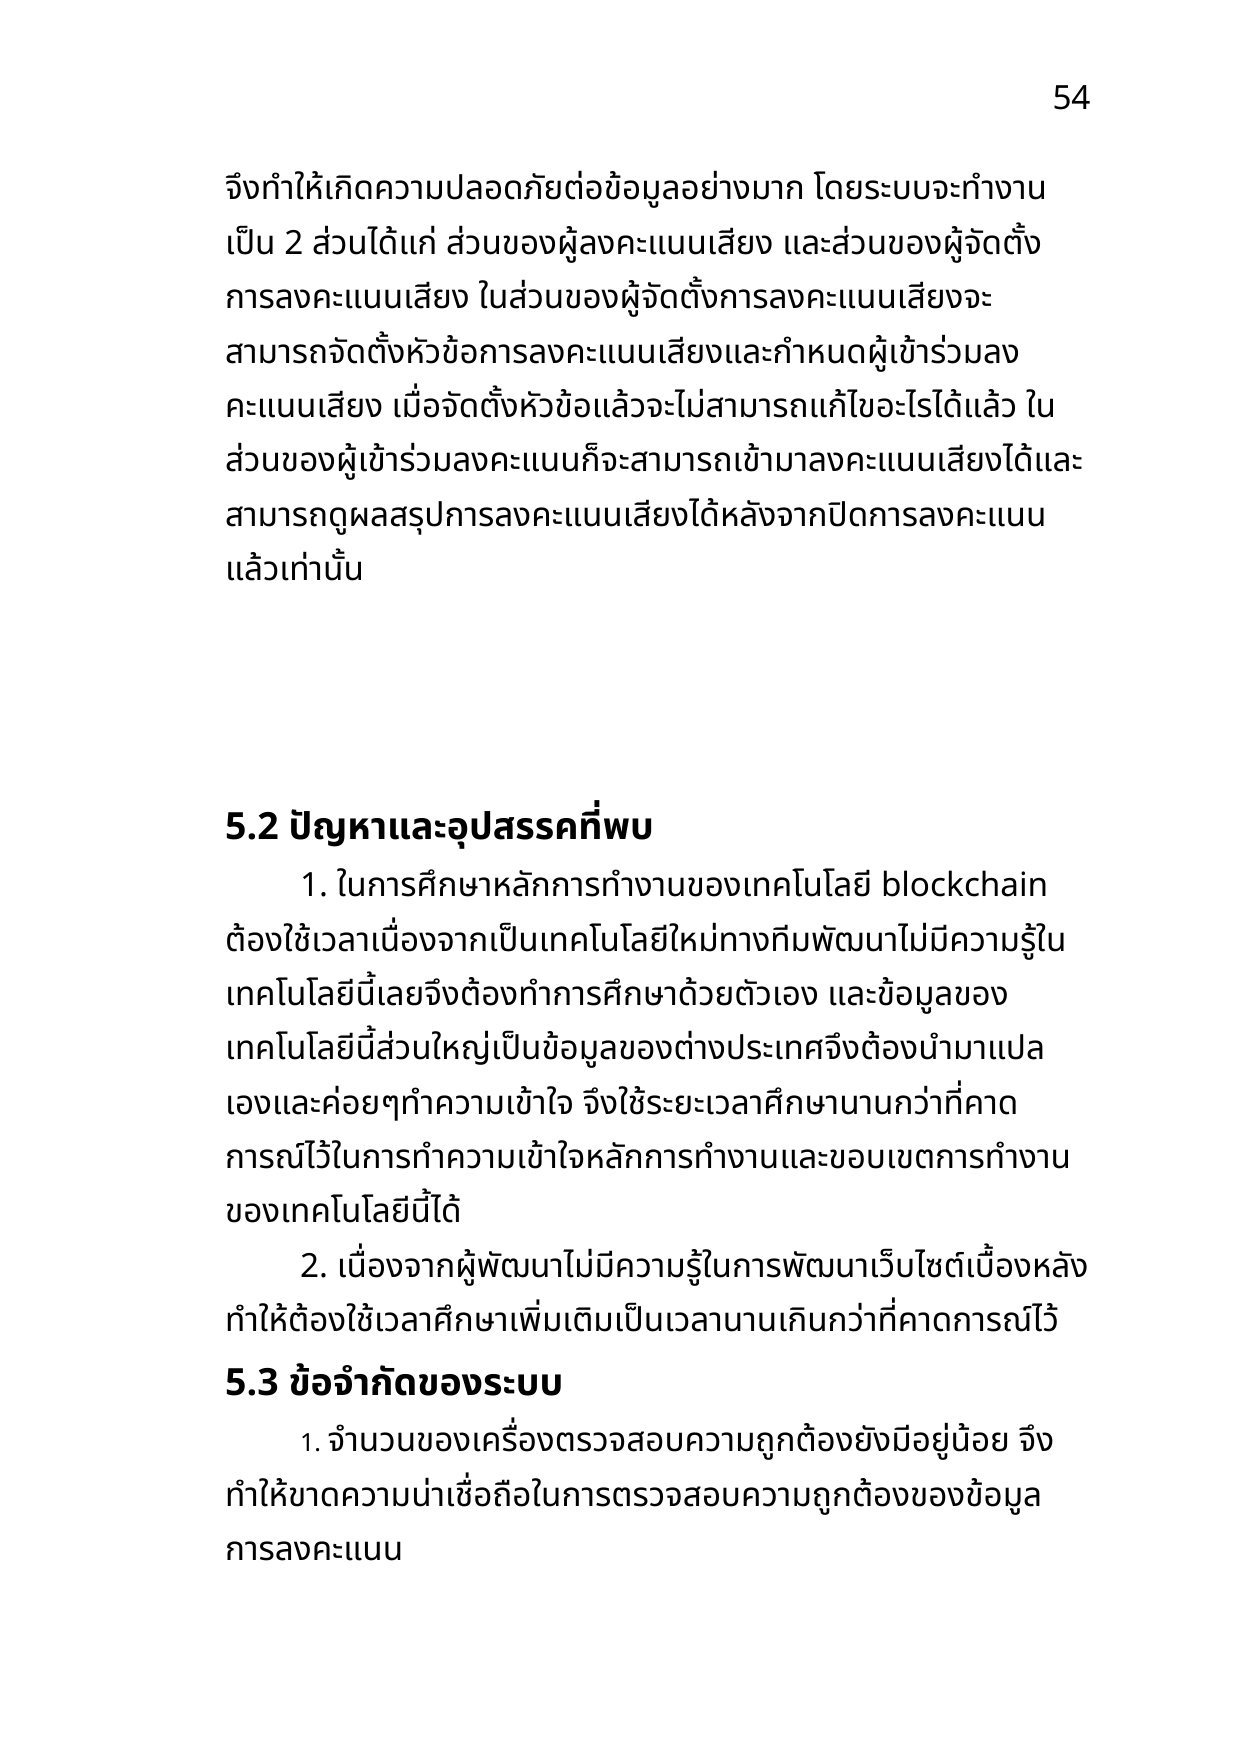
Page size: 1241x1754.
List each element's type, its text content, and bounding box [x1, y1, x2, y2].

subtitle 5.3 ข้อจำกัดของระบบ [225, 1355, 1090, 1412]
text 1. จำนวนของเครื่องตรวจสอบความถูกต้องยังมีอยู่น้อย จึงทำให้ขาดความน่าเชื่อถือในการตรวจสอบความถูกต้องของข้อมูลการลงคะแนน [225, 1416, 1090, 1576]
subtitle 5.2 ปัญหาและอุปสรรคที่พบ [225, 799, 1090, 857]
text 2. เนื่องจากผู้พัฒนาไม่มีความรู้ในการพัฒนาเว็บไซต์เบื้องหลัง ทำให้ต้องใช้เวลาศึกษาเพิ่มเติมเป็นเวลานานเกินกว่าที่คาดการณ์ไว้ [225, 1242, 1090, 1347]
text 1. ในการศึกษาหลักการทำงานของเทคโนโลยี blockchain ต้องใช้เวลาเนื่องจากเป็นเทคโนโลยีใหม่ทางทีมพัฒนาไม่มีความรู้ในเทคโนโลยีนี้เลยจึงต้องทำการศึกษาด้วยตัวเอง และข้อมูลของเทคโนโลยีนี้ส่วนใหญ่เป็นข้อมูลของต่างประเทศจึงต้องนำมาแปลเองและค่อยๆทำความเข้าใจ จึงใช้ระยะเวลาศึกษานานกว่าที่คาดการณ์ไว้ในการทำความเข้าใจหลักการทำงานและขอบเขตการทำงานของเทคโนโลยีนี้ได้ [225, 861, 1090, 1238]
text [225, 164, 1090, 596]
